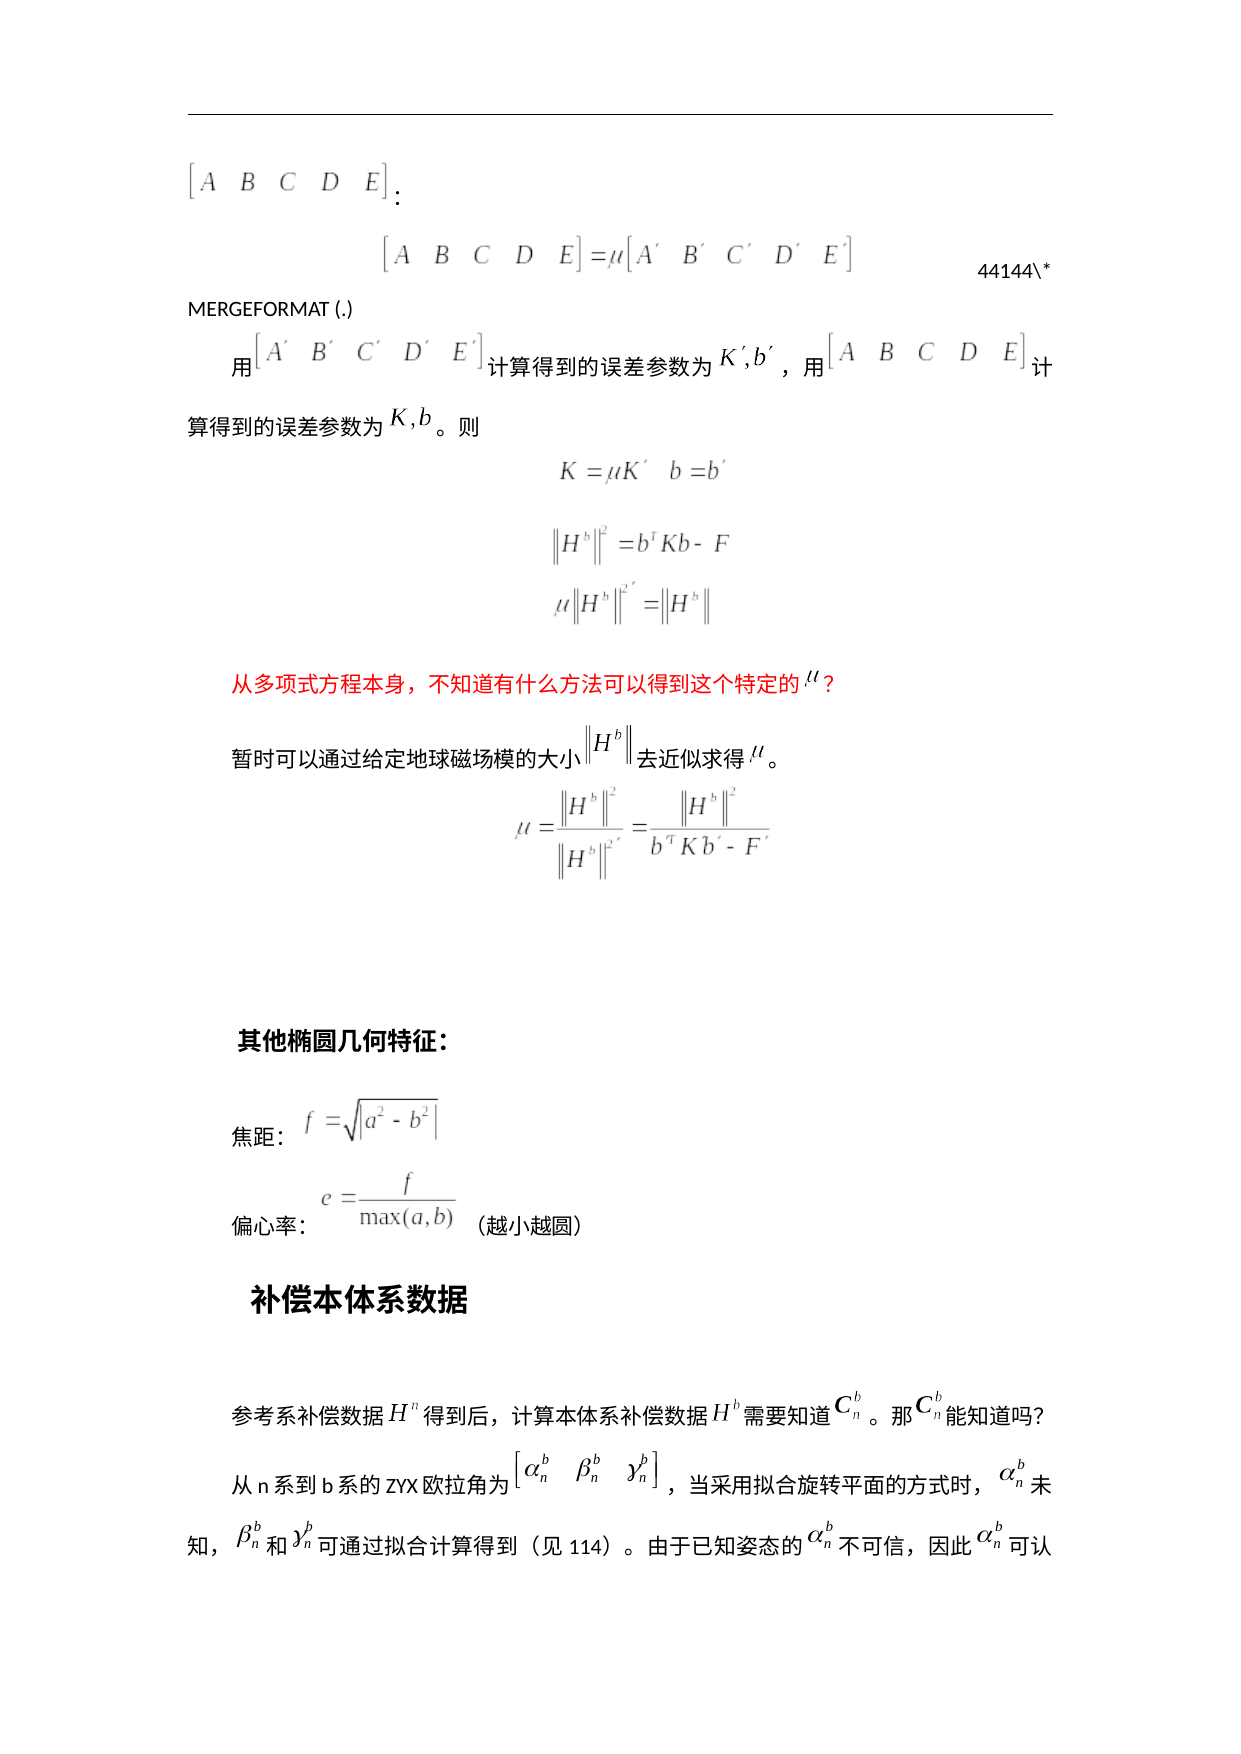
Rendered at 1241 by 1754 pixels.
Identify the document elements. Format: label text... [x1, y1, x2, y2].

text 暂时可以通过给定地球磁场模的大小去近似求得。 [187, 714, 1053, 779]
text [187, 162, 1053, 227]
text 从多项式方程本身，不知道有什么方法可以得到这个特定的？ [187, 649, 1053, 714]
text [187, 1441, 1053, 1571]
text 参考系补偿数据得到后，计算本体系补偿数据需要知道 。那能知道吗？ [187, 1376, 1053, 1441]
text 偏心率： （越小越圆） [187, 1155, 1053, 1253]
subtitle 其他椭圆几何特征： [187, 1007, 1053, 1072]
text 用计算得到的误差参数为 ，用计算得到的误差参数为。则 [187, 324, 1053, 454]
text 焦距： [187, 1090, 1053, 1155]
subtitle 补偿本体系数据态时e507的问题 [187, 1265, 1053, 1330]
